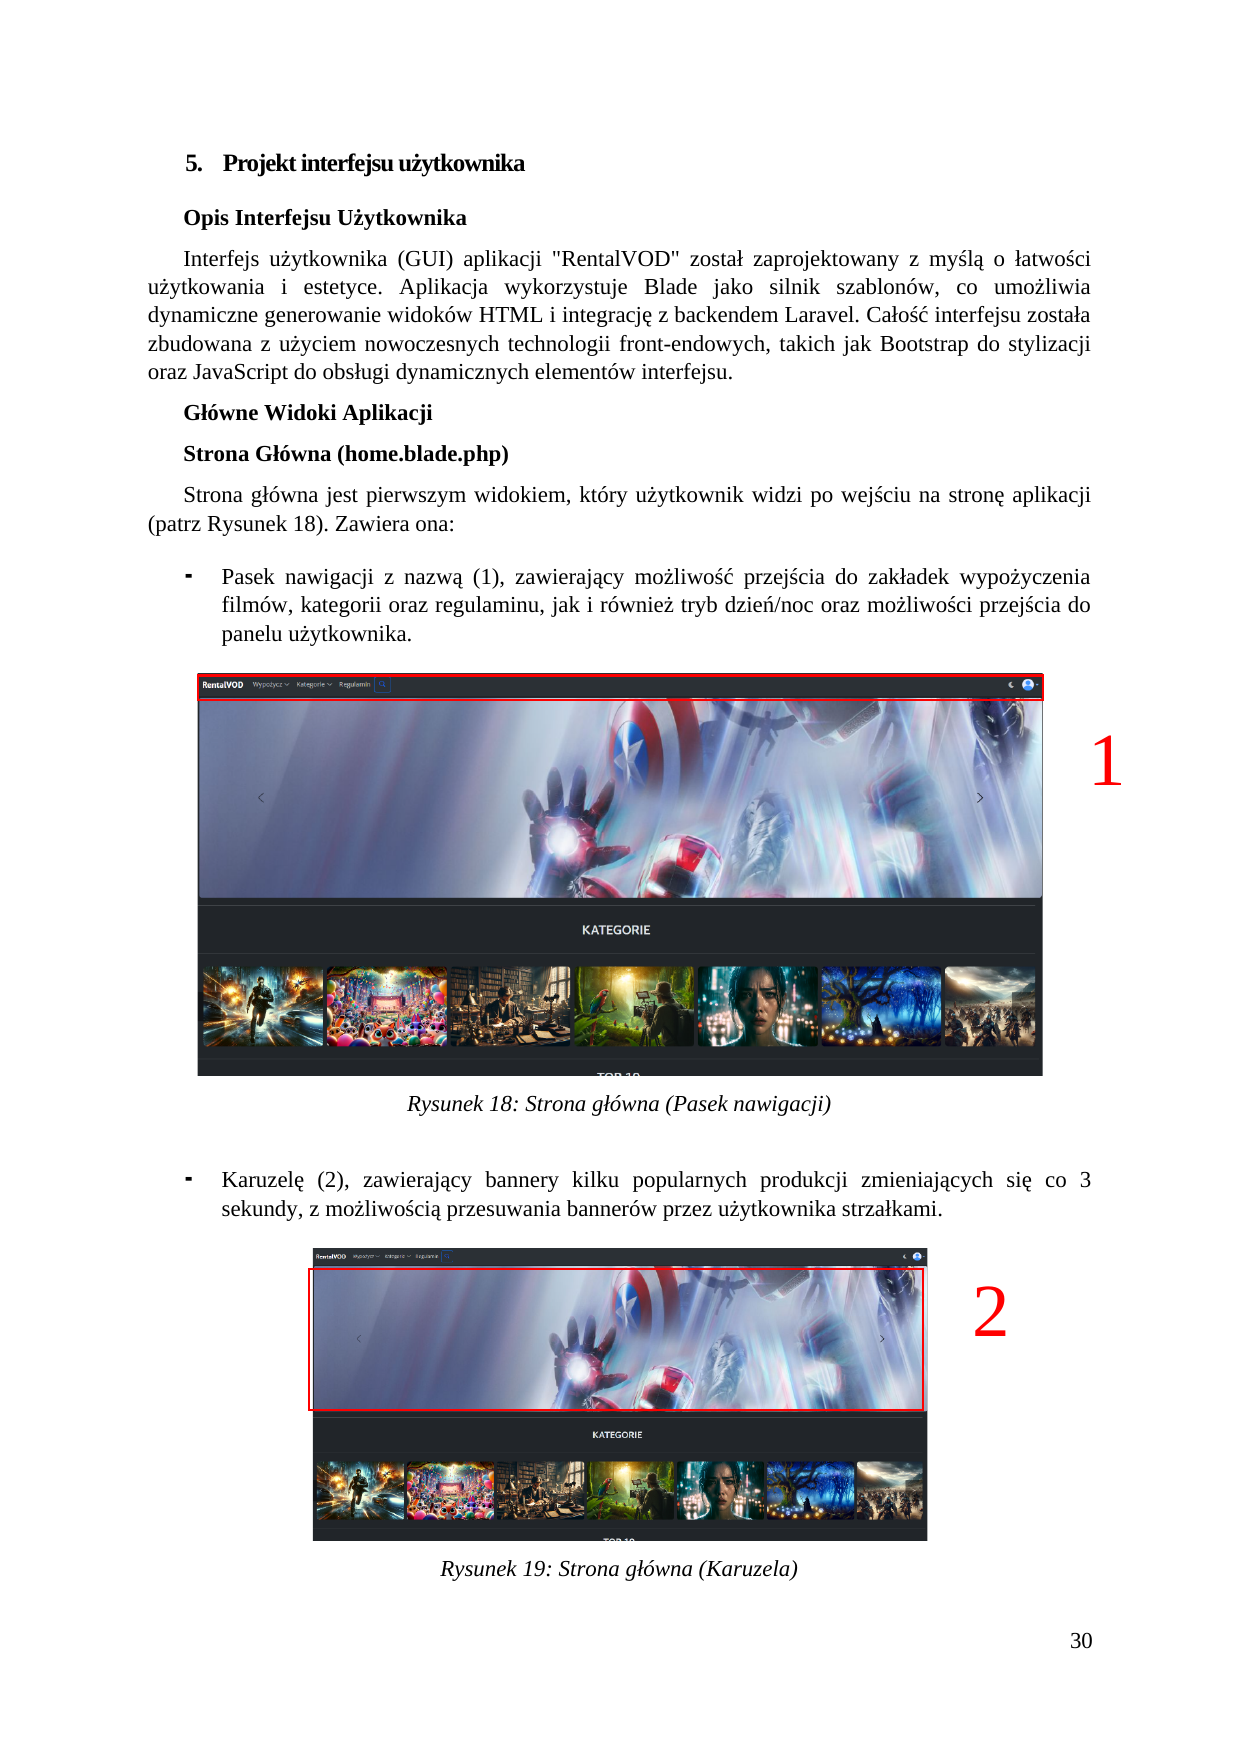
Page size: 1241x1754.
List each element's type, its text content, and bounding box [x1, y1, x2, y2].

text Strona Główna (home.blade.php) [148, 440, 1093, 467]
text Opis Interfejsu Użytkownika [148, 204, 1093, 230]
text Rysunek 18: Strona główna (Pasek nawigacji) [148, 1090, 1093, 1116]
text Strona główna jest pierwszym widokiem, który użytkownik widzi po wejściu na stronę aplikacji (patrz Rysunek 18). Zawiera ona: [148, 481, 1093, 536]
picture [199, 677, 1042, 699]
picture [197, 701, 1043, 1076]
picture [312, 1270, 922, 1409]
picture [312, 1248, 928, 1541]
list Karuzelę (2), zawierający bannery kilku popularnych produkcji zmieniających się co 3 sekundy, z możliwością przesuwania bannerów przez użytkownika strzałkami. [184, 1166, 1093, 1221]
text Główne Widoki Aplikacji [148, 399, 1093, 426]
text Rysunek 19: Strona główna (Karuzela) [148, 1555, 1093, 1581]
text Interfejs użytkownika (GUI) aplikacji "RentalVOD" został zaprojektowany z myślą o łatwości użytkowania i estetyce. Aplikacja wykorzystuje Blade jako silnik szablonów, co umożliwia dynamiczne generowanie widoków HTML i integrację z backendem Laravel. Całość interfejsu została zbudowana z użyciem nowoczesnych technologii front-endowych, takich jak Bootstrap do stylizacji oraz JavaScript do obsługi dynamicznych elementów interfejsu. [148, 244, 1093, 385]
list Pasek nawigacji z nazwą (1), zawierający możliwość przejścia do zakładek wypożyczenia filmów, kategorii oraz regulaminu, jak i również tryb dzień/noc oraz możliwości przejścia do panelu użytkownika. [184, 563, 1093, 646]
title Projekt interfejsu użytkownika [185, 148, 1093, 176]
